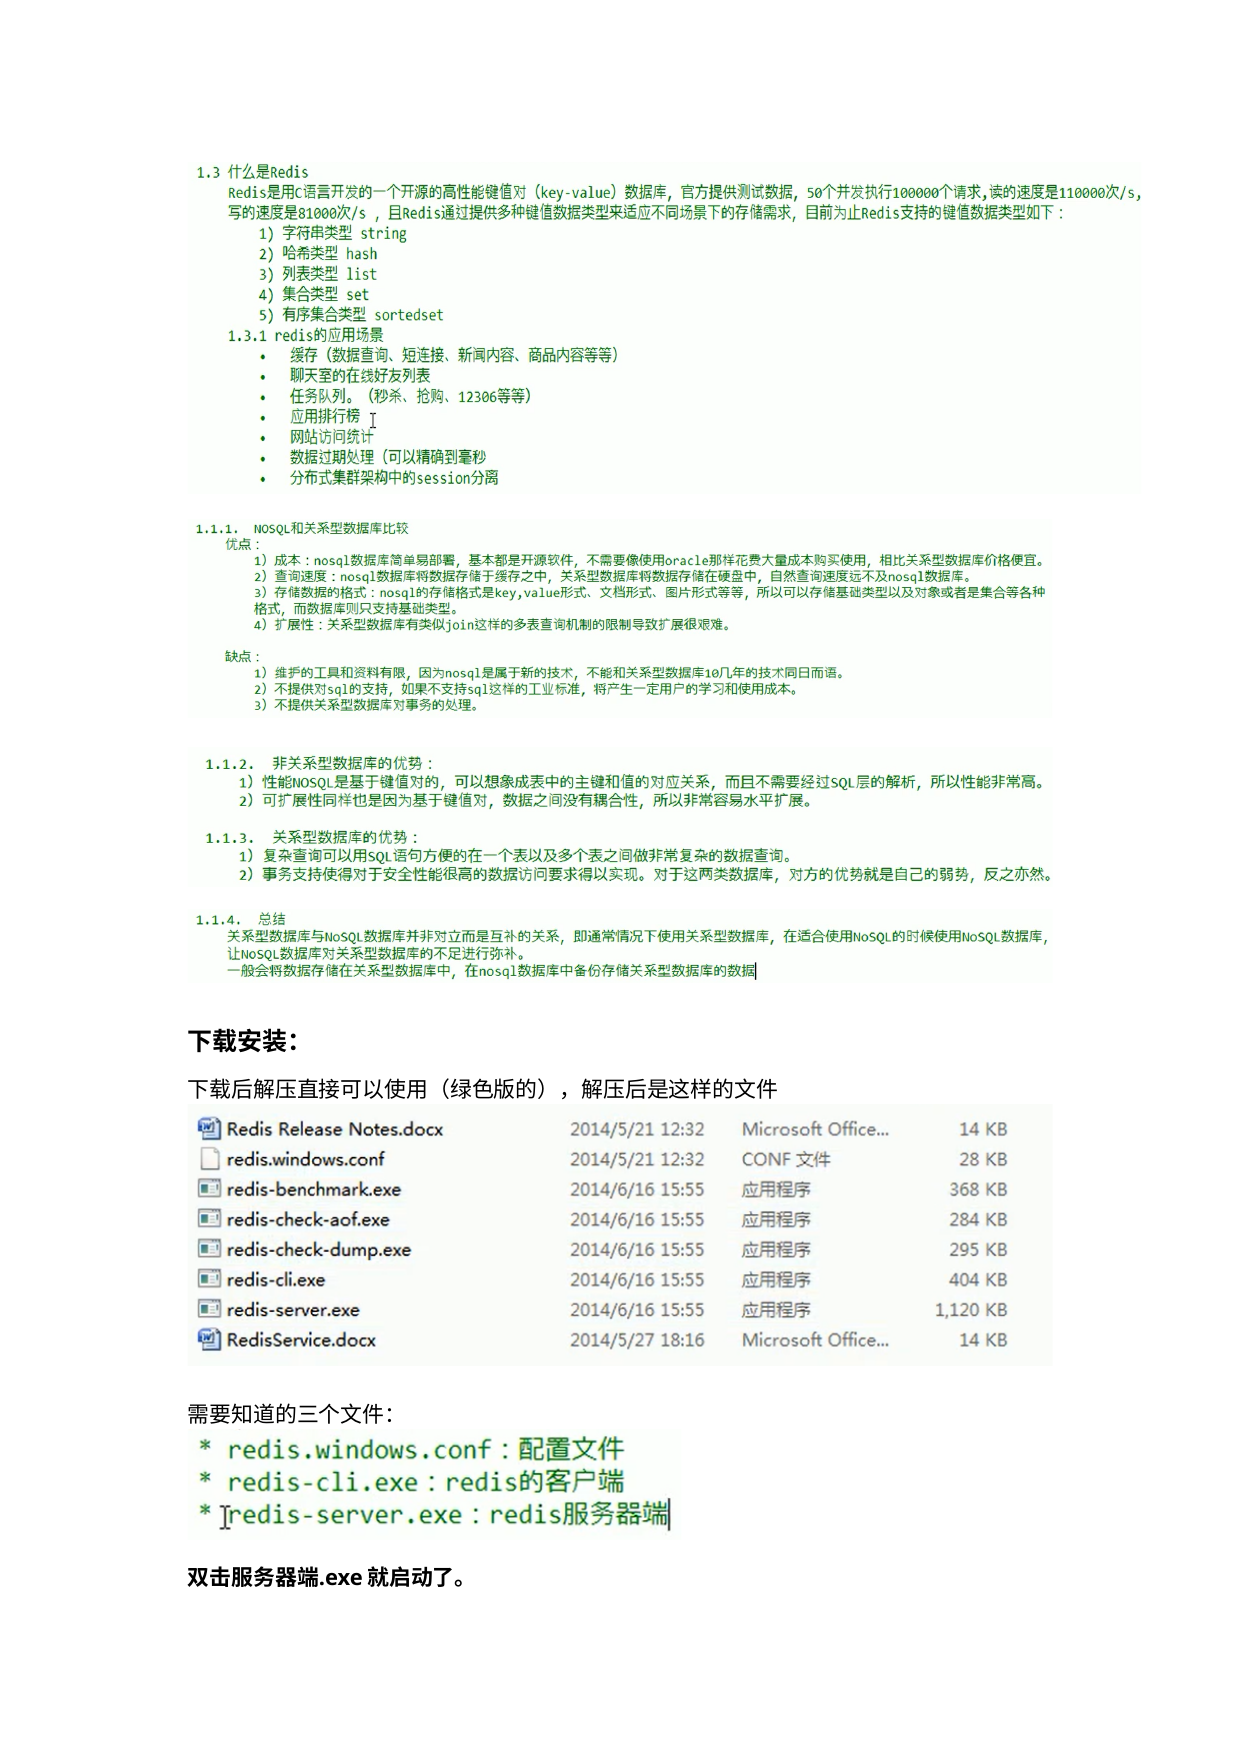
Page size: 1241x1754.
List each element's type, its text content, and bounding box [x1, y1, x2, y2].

picture [187, 1429, 682, 1540]
text 下载安装： [187, 1007, 1053, 1072]
text 下载后解压直接可以使用（绿色版的），解压后是这样的文件 [187, 1072, 1053, 1104]
picture [187, 162, 1142, 494]
picture [187, 1104, 1053, 1366]
text 双击服务器端.exe就启动了。 [187, 1559, 1053, 1592]
text 需要知道的三个文件： [187, 1397, 1053, 1429]
picture [187, 909, 1053, 983]
picture [187, 747, 1053, 887]
picture [187, 519, 1053, 718]
